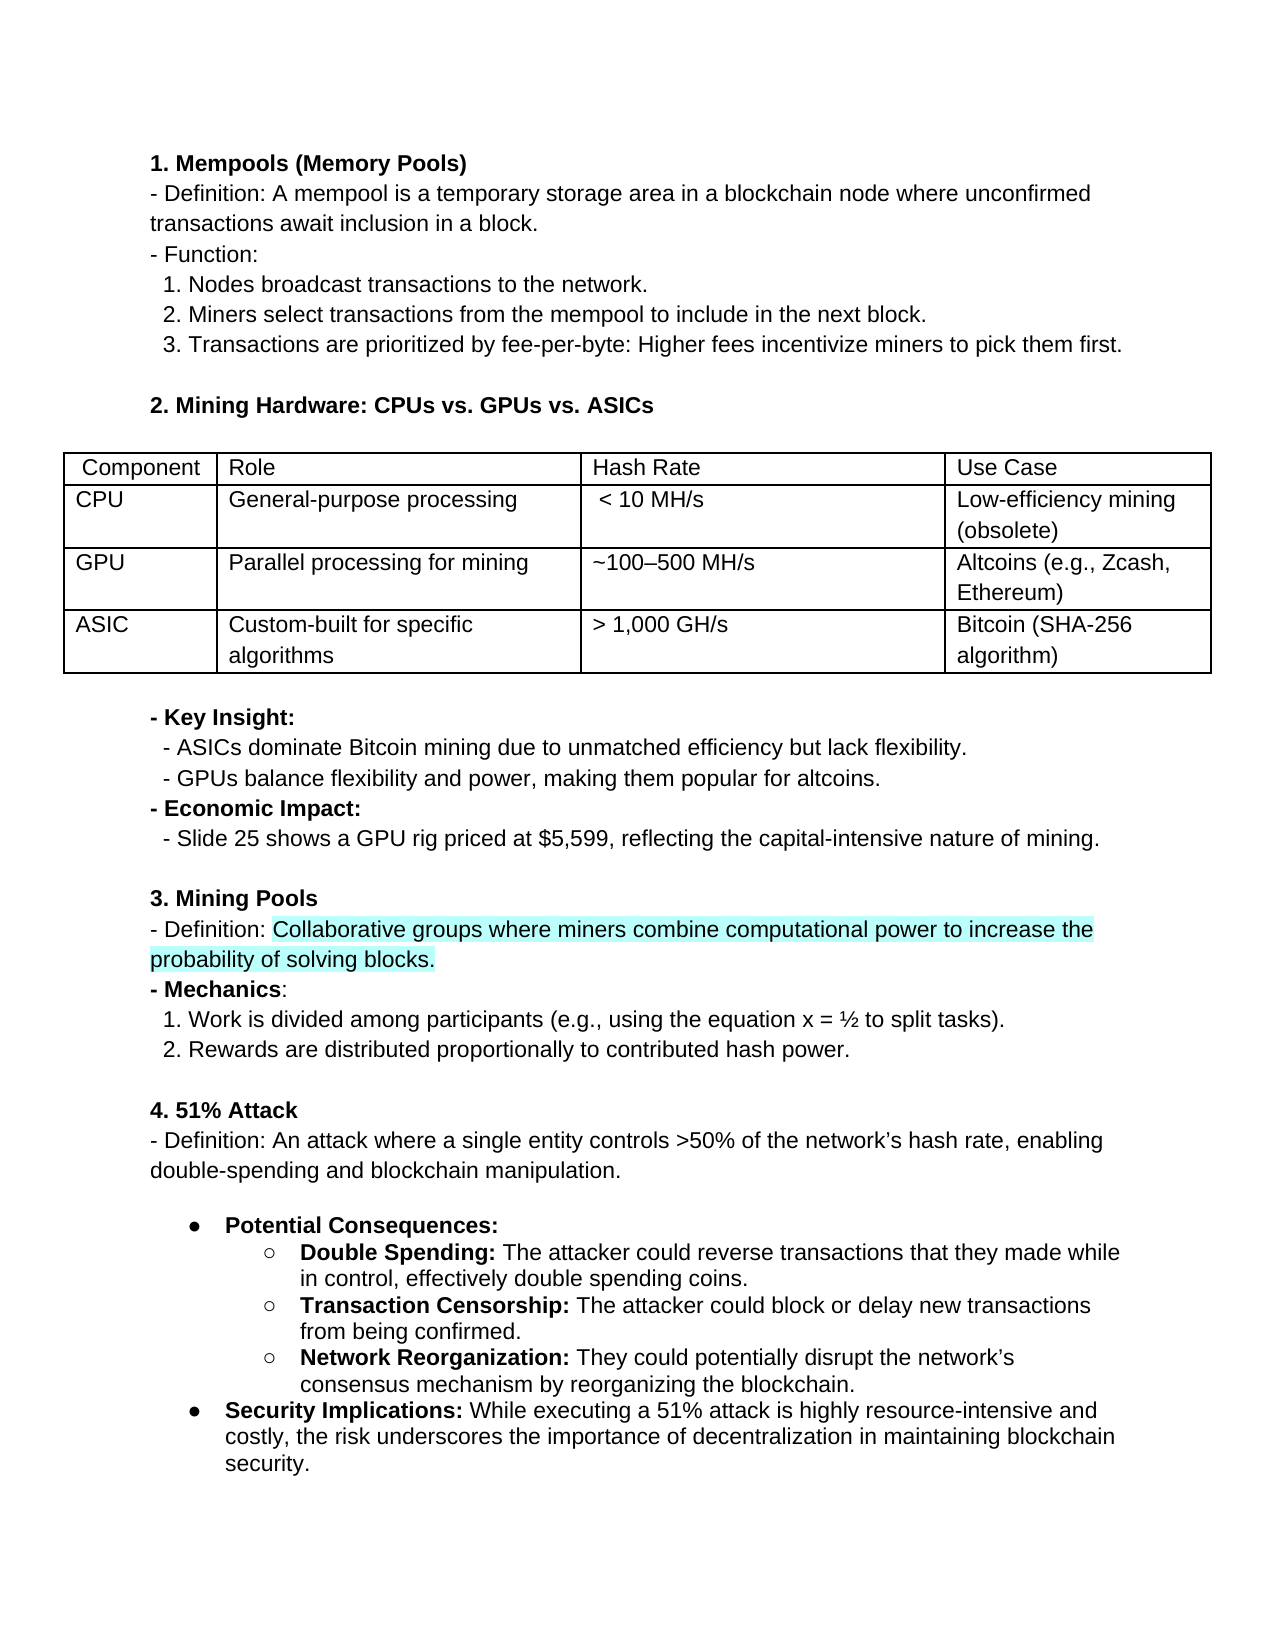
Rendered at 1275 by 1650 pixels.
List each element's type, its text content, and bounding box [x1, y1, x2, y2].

text 2. Miners select transactions from the mempool to include in the next block. [150, 301, 1125, 327]
text 1. Nodes broadcast transactions to the network. [150, 271, 1125, 297]
table_header Component [65, 454, 216, 484]
text - Slide 25 shows a GPU rig priced at $5,599, reflecting the capital-intensive nature of mining. [150, 825, 1125, 851]
text 2. Rewards are distributed proportionally to contributed hash power. [150, 1036, 1125, 1063]
text - ASICs dominate Bitcoin mining due to unmatched efficiency but lack flexibility. [150, 734, 1125, 761]
text - Economic Impact: [150, 795, 1125, 821]
text 1. Work is divided among participants (e.g., using the equation x = ½ to split tasks). [150, 1006, 1125, 1033]
table_cell ASIC [65, 611, 216, 672]
text 4. 51% Attack [150, 1097, 1125, 1123]
list Potential Consequences: [187, 1212, 1125, 1239]
table_cell ~100–500 MH/s [582, 549, 944, 609]
table_cell GPU [65, 549, 216, 609]
table_header Use Case [946, 454, 1210, 484]
table_cell Altcoins (e.g., Zcash, Ethereum) [946, 549, 1210, 609]
text - Function: [150, 241, 1125, 267]
text 1. Mempools (Memory Pools) [150, 150, 1125, 176]
table_cell < 10 MH/s [582, 486, 944, 547]
text - GPUs balance flexibility and power, making them popular for altcoins. [150, 764, 1125, 791]
table_cell Bitcoin (SHA-256 algorithm) [946, 611, 1210, 672]
text - Mechanics: [150, 976, 1125, 1002]
table_header Hash Rate [582, 454, 944, 484]
list Security Implications: While executing a 51% attack is highly resource-intensive and costly, the risk underscores the importance of decentralization in maintaining blockchain security. [187, 1397, 1125, 1476]
text 3. Transactions are prioritized by fee-per-byte: Higher fees incentivize miners to pick them first. [150, 331, 1125, 358]
text - Key Insight: [150, 704, 1125, 731]
table_cell Low-efficiency mining (obsolete) [946, 486, 1210, 547]
text 3. Mining Pools [150, 885, 1125, 912]
text - Definition: An attack where a single entity controls >50% of the network’s hash rate, enabling double-spending and blockchain manipulation. [150, 1127, 1125, 1184]
table_cell General-purpose processing [218, 486, 580, 547]
table_header Role [218, 454, 580, 484]
table_cell Parallel processing for mining [218, 549, 580, 609]
text 2. Mining Hardware: CPUs vs. GPUs vs. ASICs [150, 392, 1125, 418]
table_cell > 1,000 GH/s [582, 611, 944, 672]
list Transaction Censorship: The attacker could block or delay new transactions from being confirmed. [262, 1292, 1125, 1344]
text - Definition: Collaborative groups where miners combine computational power to increase the probability of solving blocks. [150, 916, 1125, 972]
text - Definition: A mempool is a temporary storage area in a blockchain node where unconfirmed transactions await inclusion in a block. [150, 180, 1125, 237]
table_cell CPU [65, 486, 216, 547]
table_cell Custom-built for specific algorithms [218, 611, 580, 672]
list Double Spending: The attacker could reverse transactions that they made while in control, effectively double spending coins. [262, 1239, 1125, 1292]
list Network Reorganization: They could potentially disrupt the network’s consensus mechanism by reorganizing the blockchain. [262, 1344, 1125, 1397]
